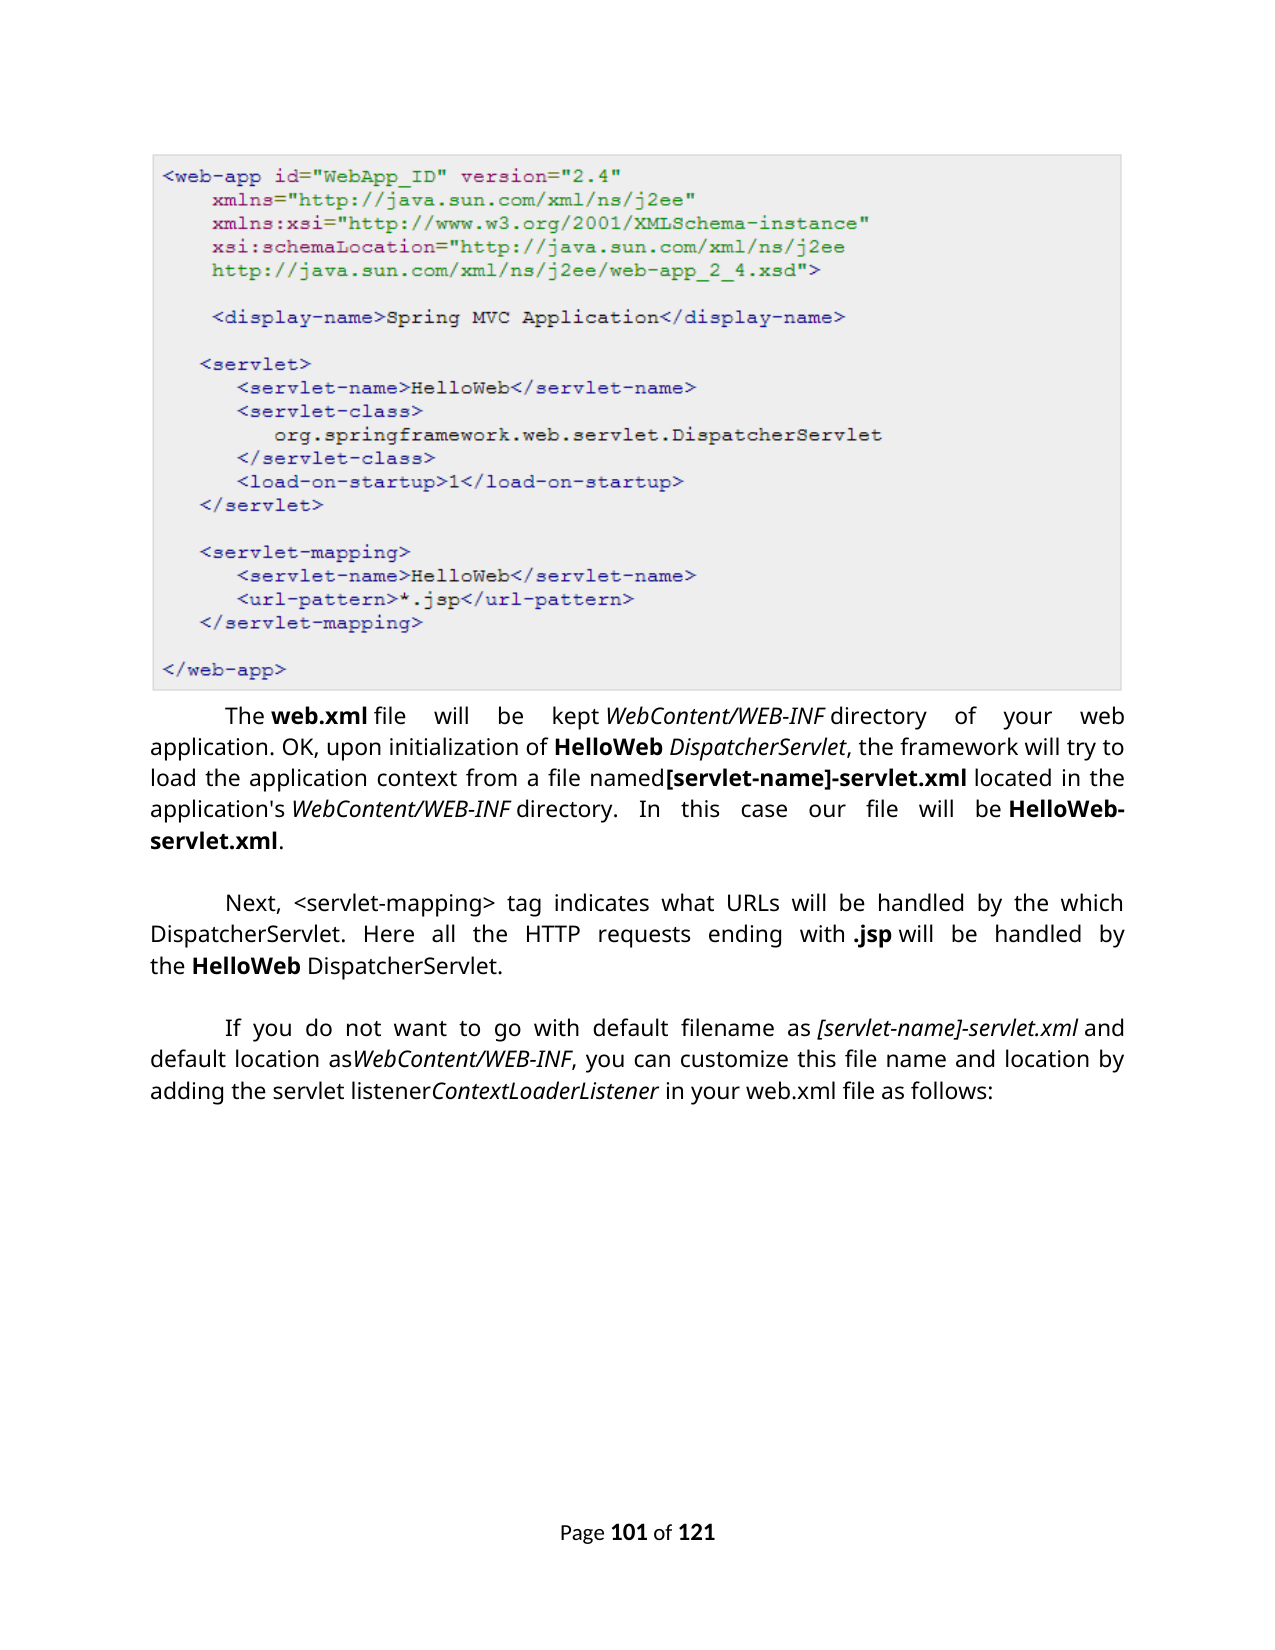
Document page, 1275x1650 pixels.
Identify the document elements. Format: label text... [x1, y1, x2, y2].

text If you do not want to go with default filename as [servlet-name]-servlet.xml and default location asWebContent/WEB-INF, you can customize this file name and location by adding the servlet listenerContextLoaderListener in your web.xml file as follows: [150, 1012, 1125, 1106]
text Next, <servlet-mapping> tag indicates what URLs will be handled by the which DispatcherServlet. Here all the HTTP requests ending with .jsp will be handled by the HelloWeb DispatcherServlet. [150, 887, 1125, 981]
picture [150, 150, 1125, 695]
text The web.xml file will be kept WebContent/WEB-INF directory of your web application. OK, upon initialization of HelloWeb DispatcherServlet, the framework will try to load the application context from a file named[servlet-name]-servlet.xml located in the application's WebContent/WEB-INF directory. In this case our file will be HelloWeb-servlet.xml. [150, 700, 1125, 856]
